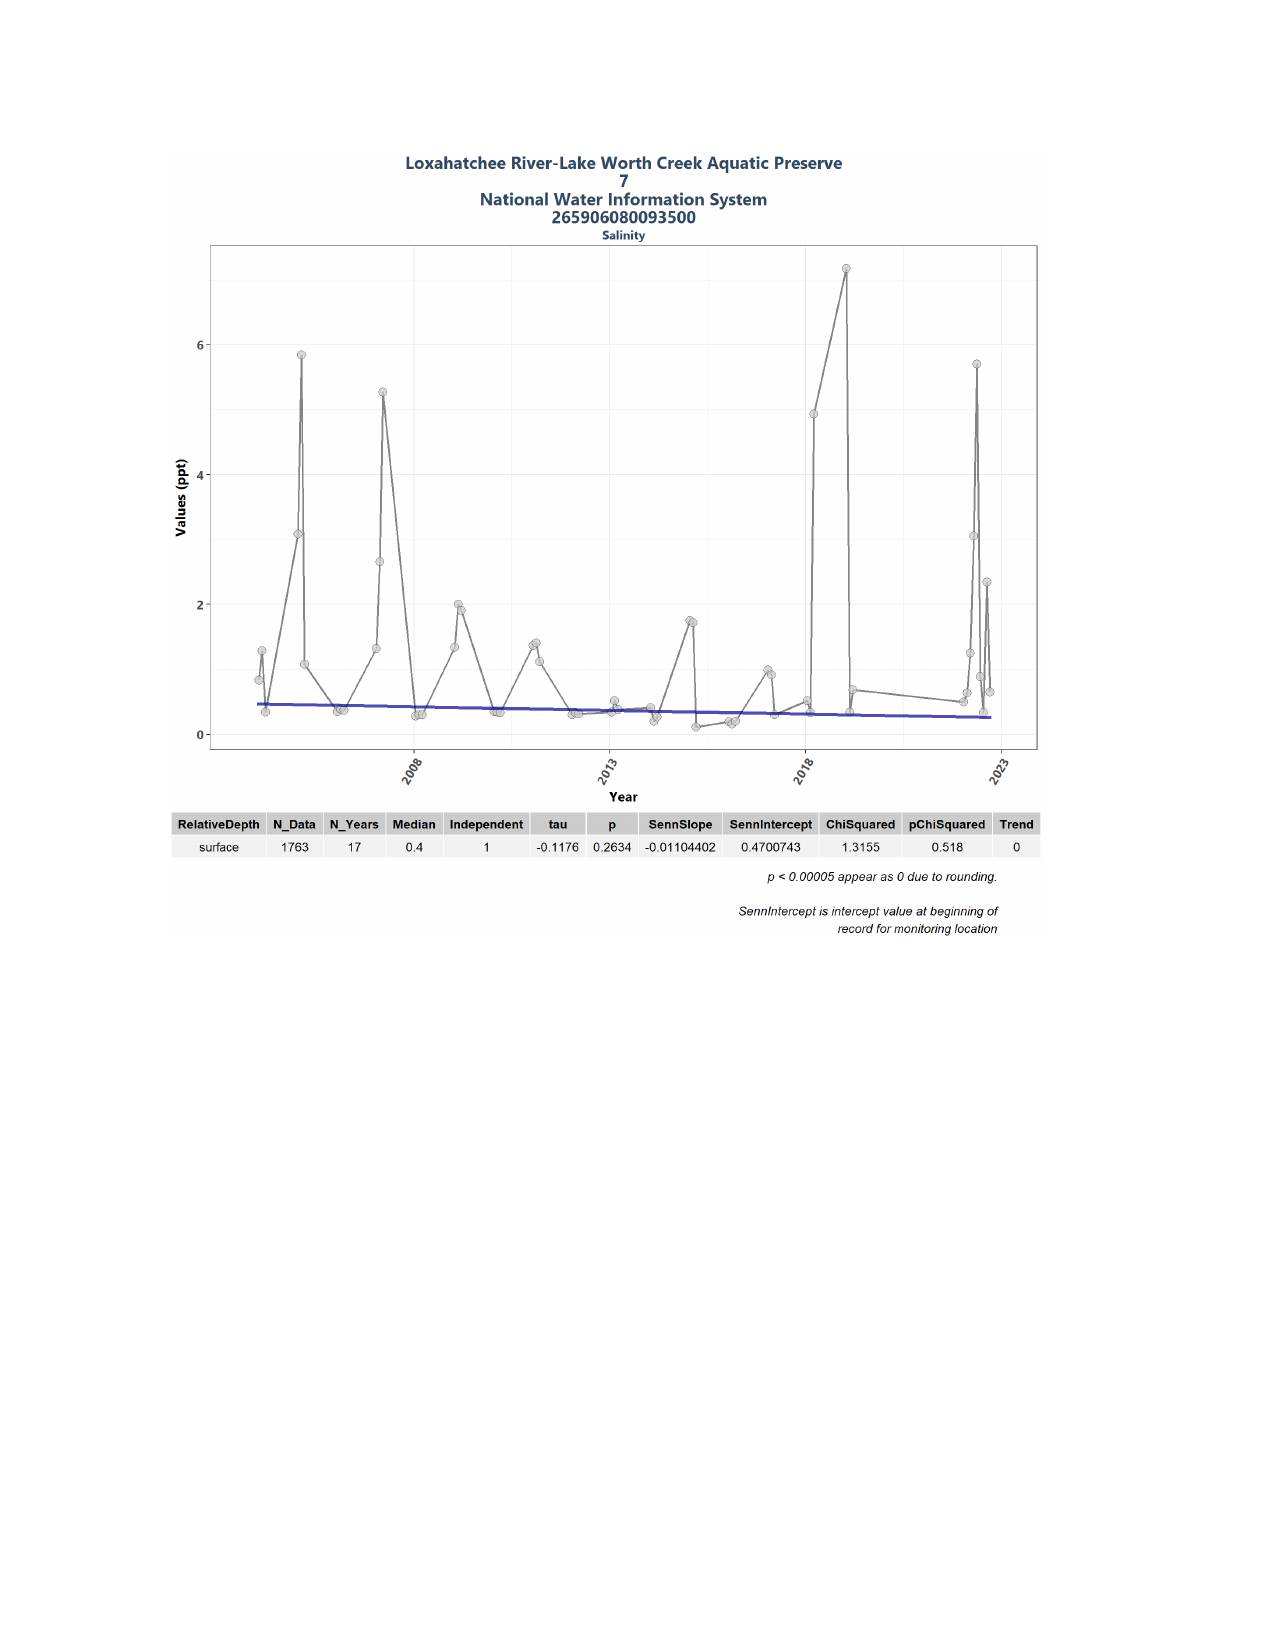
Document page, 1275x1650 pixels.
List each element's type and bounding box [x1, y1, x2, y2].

picture [168, 150, 1044, 938]
